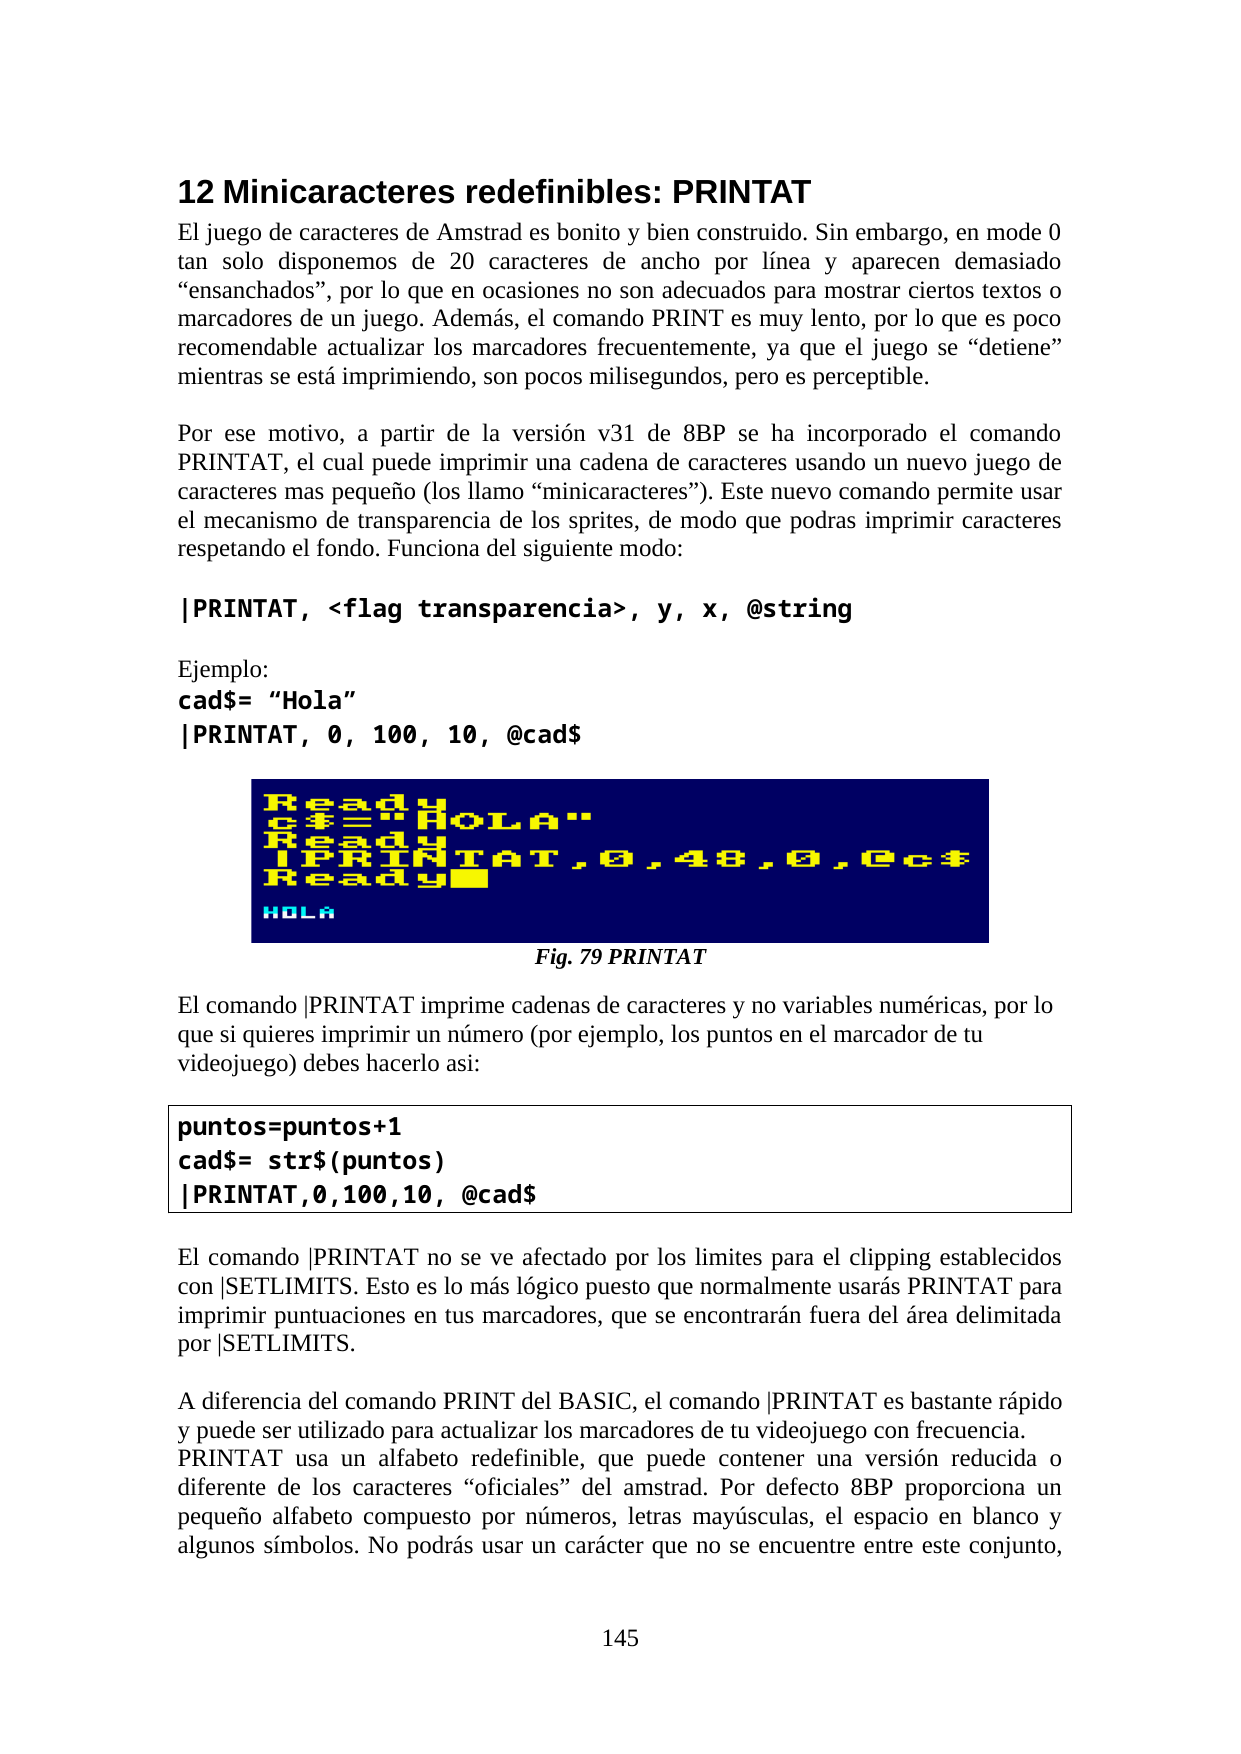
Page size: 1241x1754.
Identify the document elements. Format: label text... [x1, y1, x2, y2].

text cad$= “Hola” [177, 683, 1063, 717]
text |PRINTAT, 0, 100, 10, @cad$ [177, 717, 1063, 751]
text puntos=puntos+1 [169, 1106, 1071, 1139]
text Fig. 79 PRINTAT [177, 943, 1063, 969]
text cad$= str$(puntos) |PRINTAT,0,100,10, @cad$ [169, 1139, 1071, 1212]
text Por ese motivo, a partir de la versión v31 de 8BP se ha incorporado el comando PRINTAT, el cual puede imprimir una cadena de caracteres usando un nuevo juego de caracteres mas pequeño (los llamo “minicaracteres”). Este nuevo comando permite usar el mecanismo de transparencia de los sprites, de modo que podras imprimir caracteres respetando el fondo. Funciona del siguiente modo: [177, 418, 1063, 562]
picture [251, 779, 989, 943]
text El juego de caracteres de Amstrad es bonito y bien construido. Sin embargo, en mode 0 tan solo disponemos de 20 caracteres de ancho por línea y aparecen demasiado “ensanchados”, por lo que en ocasiones no son adecuados para mostrar ciertos textos o marcadores de un juego. Además, el comando PRINT es muy lento, por lo que es poco recomendable actualizar los marcadores frecuentemente, ya que el juego se “detiene” mientras se está imprimiendo, son pocos milisegundos, pero es perceptible. [177, 217, 1063, 390]
subtitle Minicaracteres redefinibles: PRINTAT [177, 173, 1063, 211]
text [177, 1443, 1063, 1558]
text A diferencia del comando PRINT del BASIC, el comando |PRINTAT es bastante rápido y puede ser utilizado para actualizar los marcadores de tu videojuego con frecuencia. [177, 1386, 1063, 1443]
text |PRINTAT, <flag transparencia>, y, x, @string [177, 591, 1063, 625]
text Ejemplo: [177, 654, 1063, 683]
text El comando |PRINTAT imprime cadenas de caracteres y no variables numéricas, por lo que si quieres imprimir un número (por ejemplo, los puntos en el marcador de tu videojuego) debes hacerlo asi: [177, 990, 1063, 1076]
text El comando |PRINTAT no se ve afectado por los limites para el clipping establecidos con |SETLIMITS. Esto es lo más lógico puesto que normalmente usarás PRINTAT para imprimir puntuaciones en tus marcadores, que se encontrarán fuera del área delimitada por |SETLIMITS. [177, 1242, 1063, 1357]
